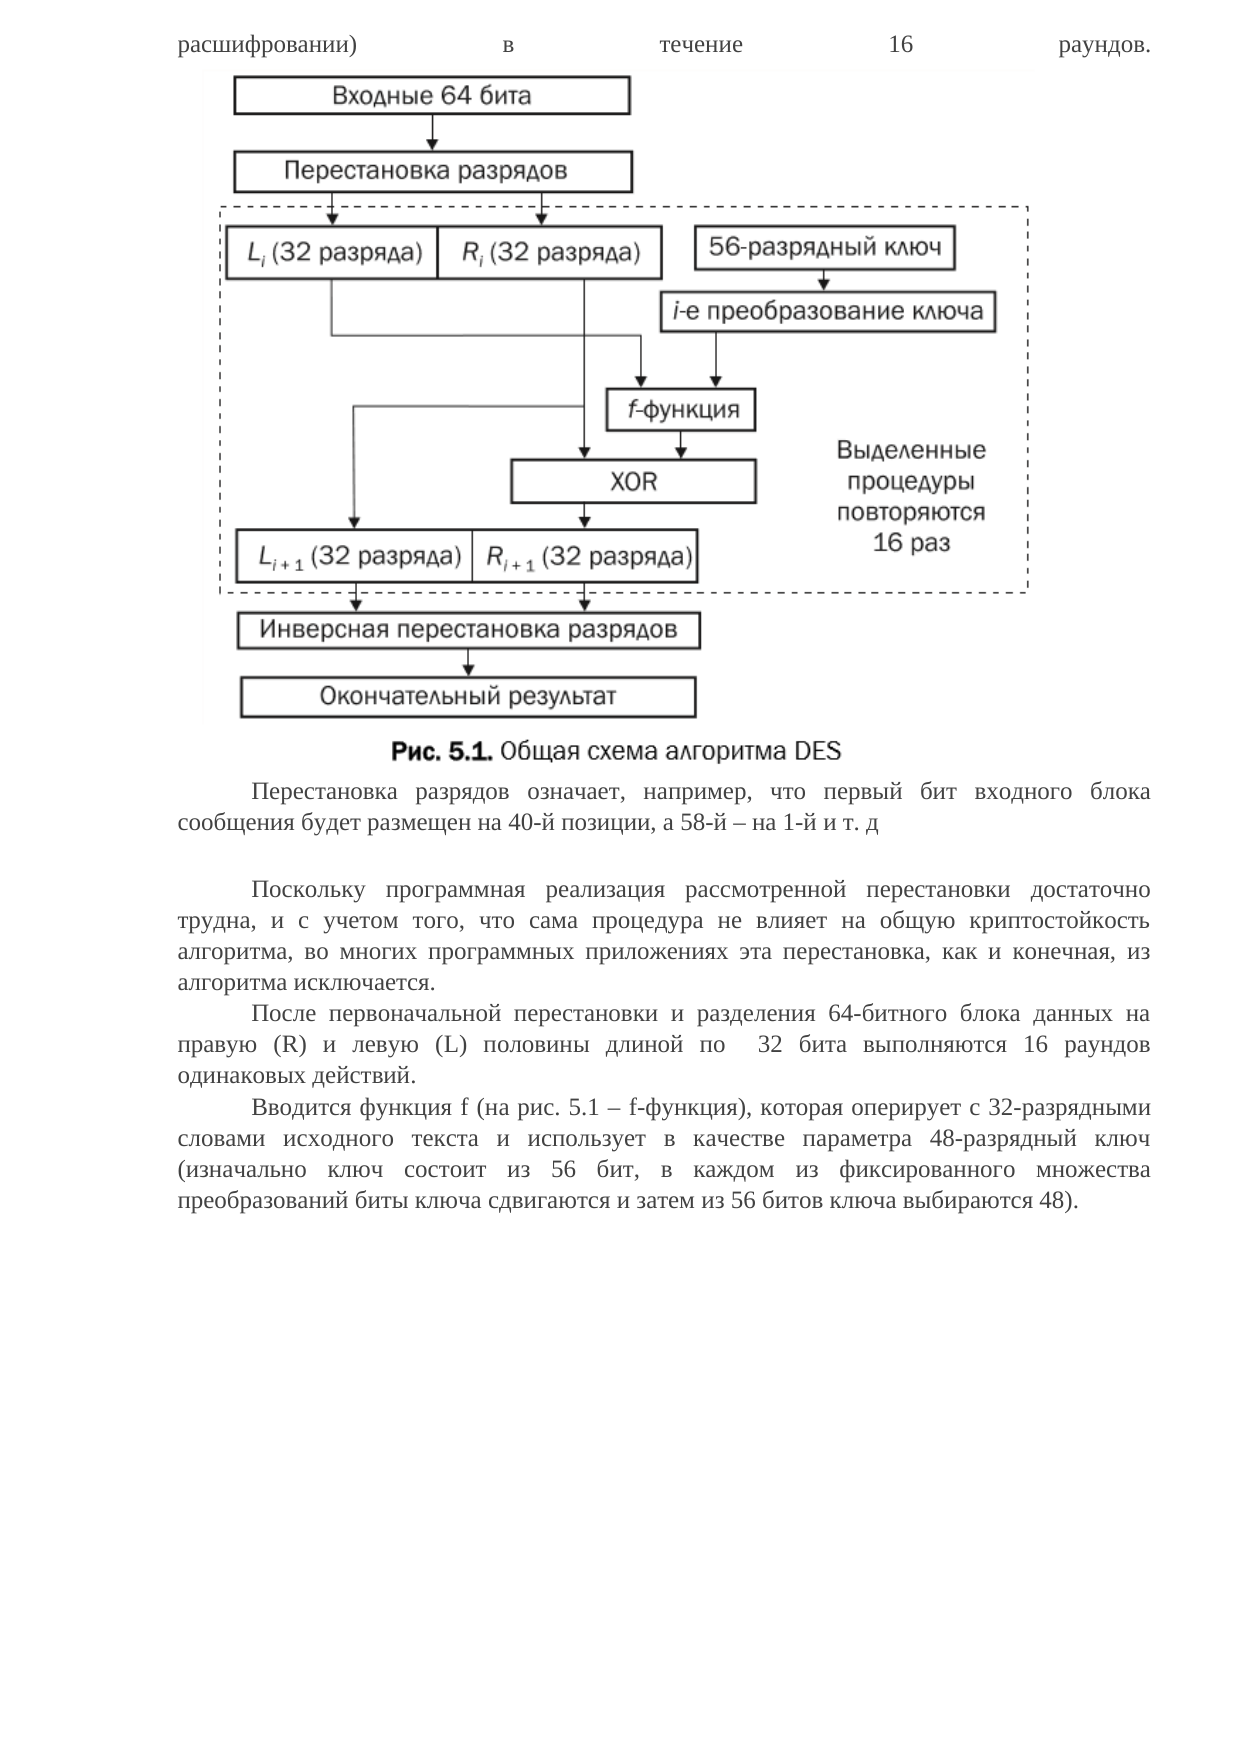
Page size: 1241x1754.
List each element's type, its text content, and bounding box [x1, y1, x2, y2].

text После первоначальной перестановки и разделения 64-битного блока данных на правую (R) и левую (L) половины длиной по 32 бита выполняются 16 раундов одинаковых действий. [177, 998, 1152, 1089]
text Перестановка разрядов означает, например, что первый бит входного блока сообщения будет размещен на 40-й позиции, а 58-й – на 1-й и т. д [177, 776, 1152, 836]
text Вводится функция f (на рис. 5.1 – f-функция), которая оперирует с 32-разрядными словами исходного текста и использует в качестве параметра 48-разрядный ключ (изначально ключ состоит из 56 бит, в каждом из фиксированного множества преобразований биты ключа сдвигаются и затем из 56 битов ключа выбираются 48). [177, 1182, 1152, 1213]
picture [177, 61, 1118, 774]
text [177, 58, 1152, 773]
text Поскольку программная реализация рассмотренной перестановки достаточно трудна, и с учетом того, что сама процедура не влияет на общую криптостойкость алгоритма, во многих программных приложениях эта перестановка, как и конечная, из алгоритма исключается. [177, 965, 1152, 996]
text Поскольку программная реализация рассмотренной перестановки достаточно трудна, и с учетом того, что сама процедура не влияет на общую криптостойкость алгоритма, во многих программных приложениях эта перестановка, как и конечная, из алгоритма исключается. [177, 874, 1152, 905]
text Вводится функция f (на рис. 5.1 – f-функция), которая оперирует с 32-разрядными словами исходного текста и использует в качестве параметра 48-разрядный ключ (изначально ключ состоит из 56 бит, в каждом из фиксированного множества преобразований биты ключа сдвигаются и затем из 56 битов ключа выбираются 48). [177, 1092, 1152, 1123]
